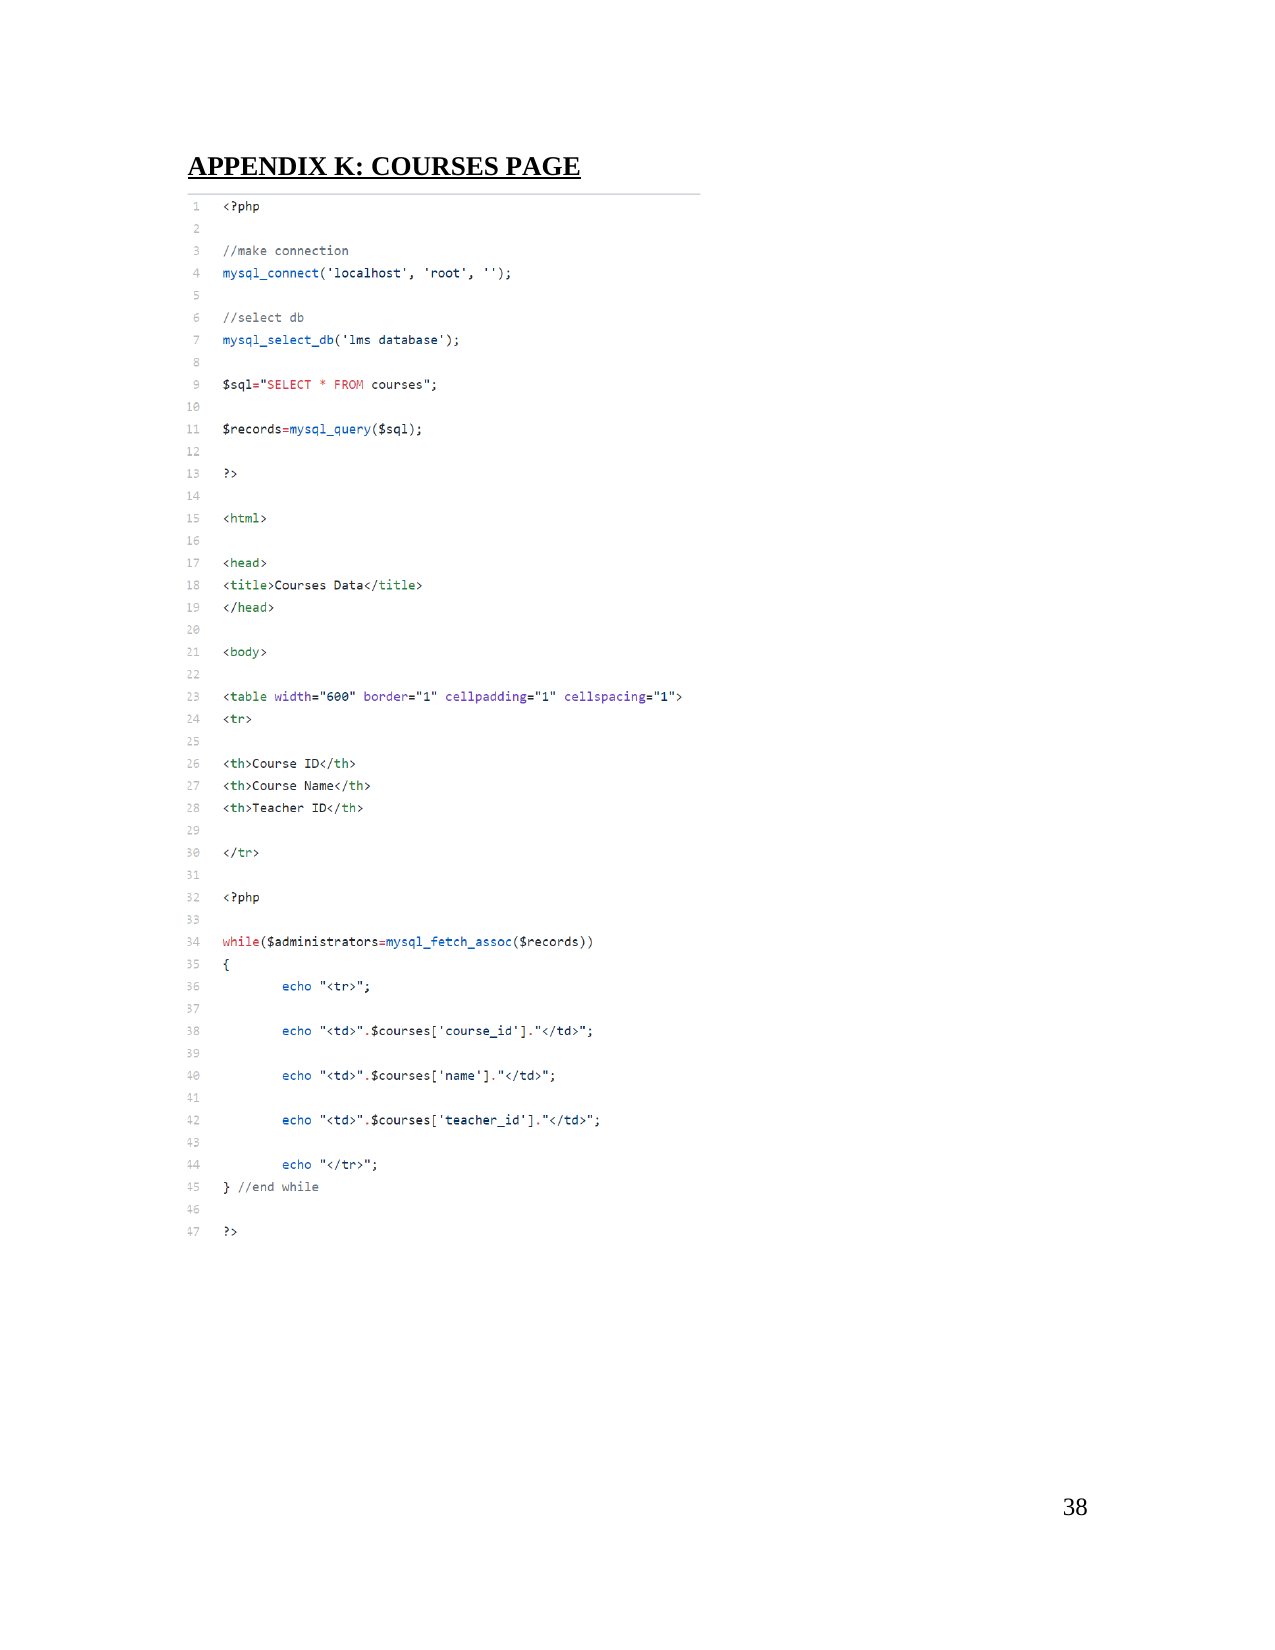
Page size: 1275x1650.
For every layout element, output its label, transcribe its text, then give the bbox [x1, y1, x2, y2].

subtitle appendix K: Courses Page [187, 150, 1087, 181]
picture [187, 193, 701, 1240]
